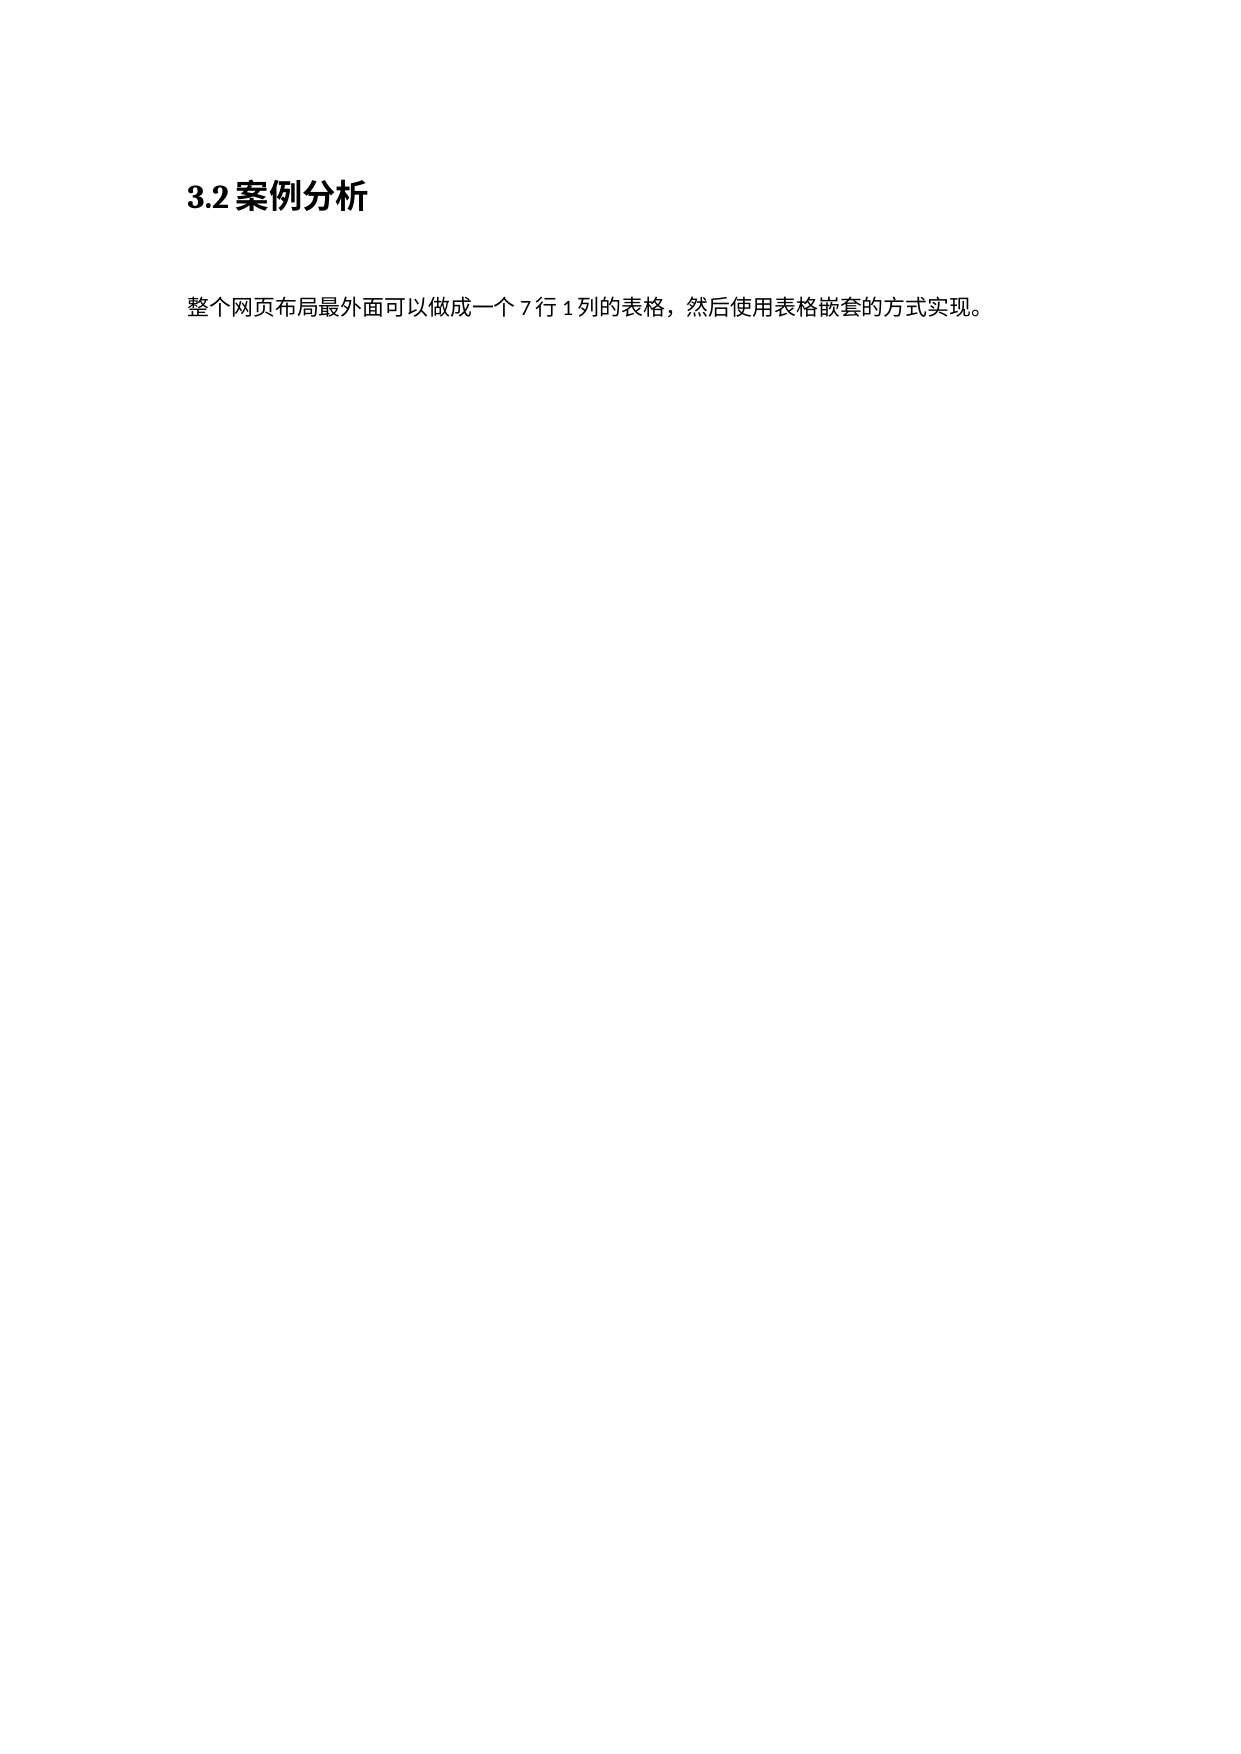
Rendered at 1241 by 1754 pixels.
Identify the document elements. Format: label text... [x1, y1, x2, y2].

text 整个网页布局最外面可以做成一个7行1列的表格，然后使用表格嵌套的方式实现。 [187, 289, 1053, 322]
subtitle 3.2案例分析 [187, 162, 1053, 227]
